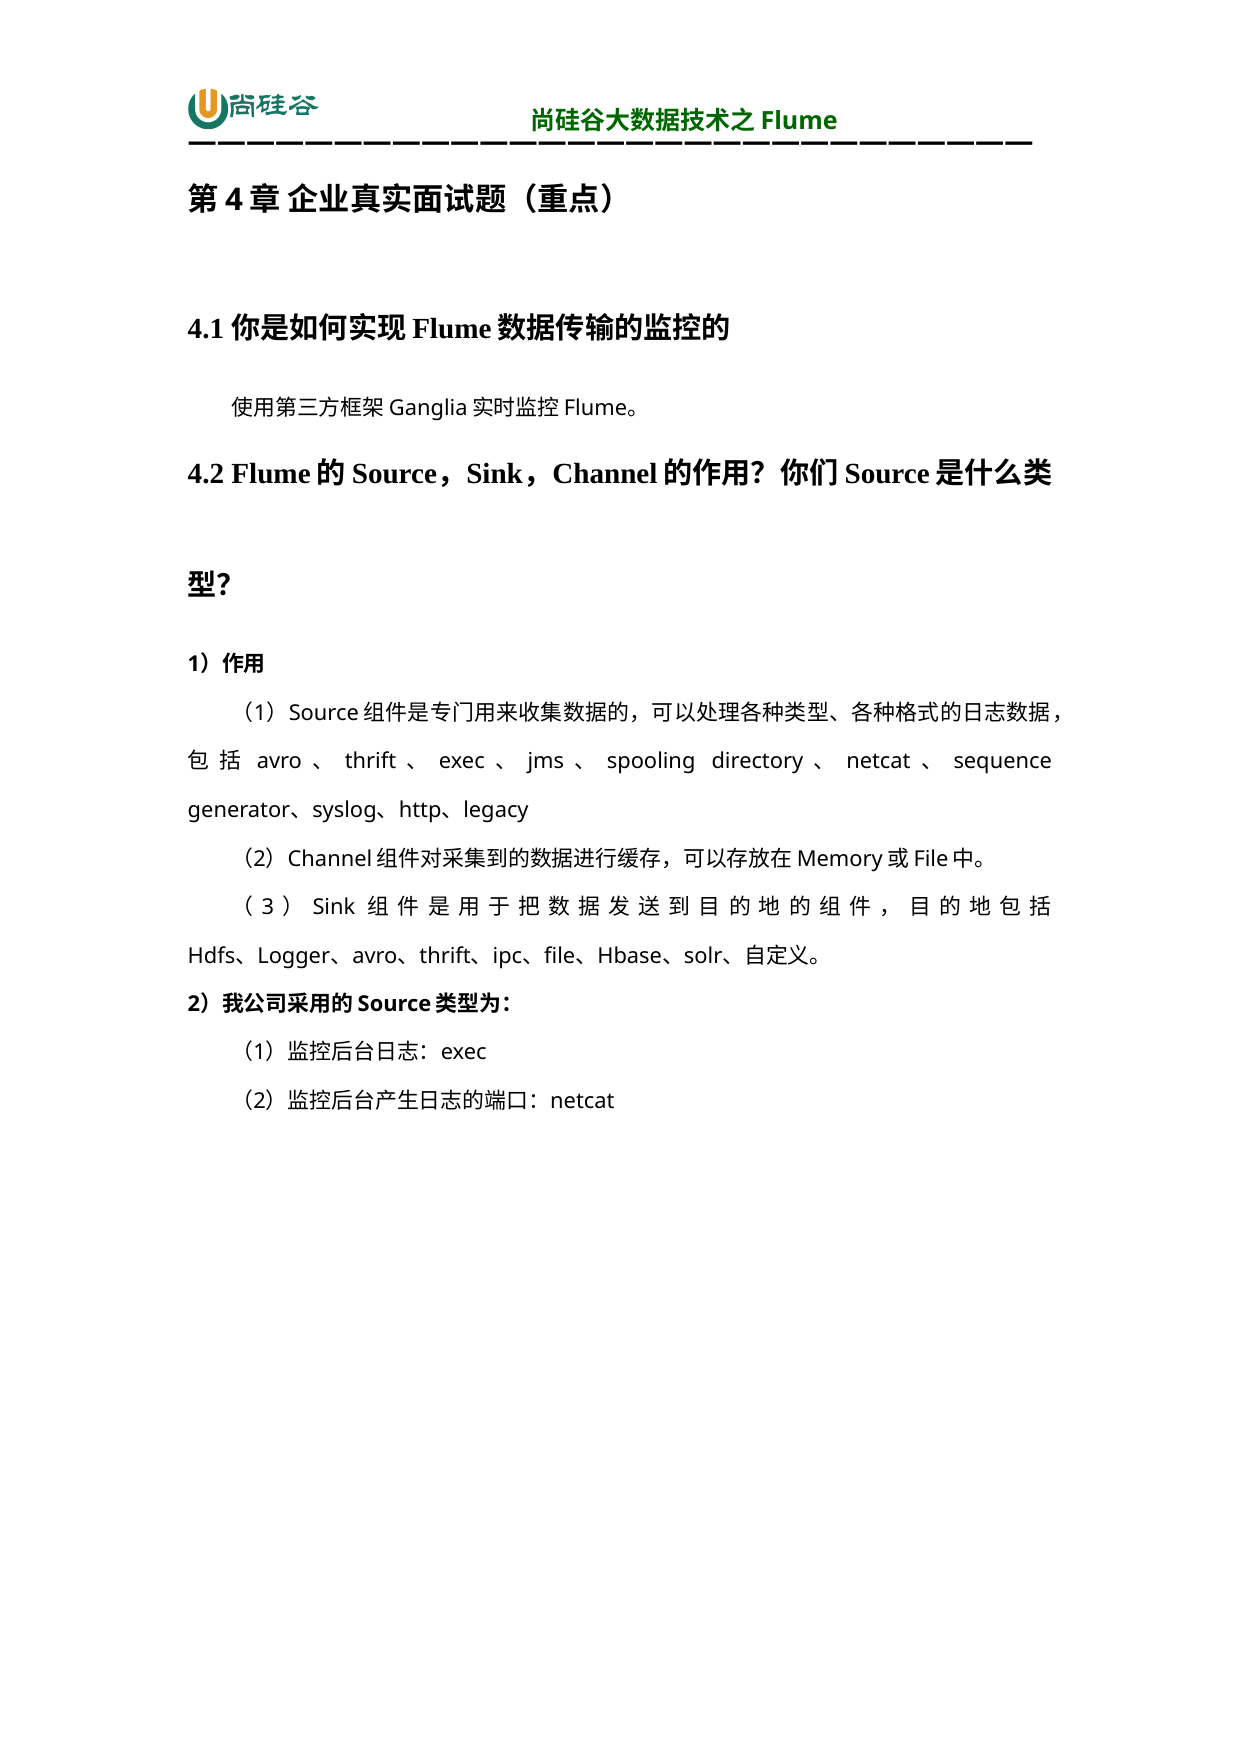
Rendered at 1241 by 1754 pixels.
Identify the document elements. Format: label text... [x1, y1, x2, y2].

text 2）我公司采用的Source类型为： [187, 986, 1053, 1018]
subtitle 4.1 你是如何实现Flume数据传输的监控的 [187, 294, 1053, 359]
text 使用第三方框架Ganglia实时监控Flume。 [187, 389, 1053, 422]
text （2）Channel组件对采集到的数据进行缓存，可以存放在Memory或File中。 [187, 840, 1053, 873]
text （1）监控后台日志：exec [187, 1034, 1053, 1066]
text （3）Sink组件是用于把数据发送到目的地的组件，目的地包括Hdfs、Logger、avro、thrift、ipc、file、Hbase、solr、自定义。 [187, 888, 1053, 970]
subtitle 4.2 Flume的Source，Sink，Channel的作用？你们Source是什么类型？ [187, 438, 1053, 615]
subtitle 第4章 企业真实面试题（重点） [187, 165, 1053, 230]
text 1）作用 [187, 646, 1053, 678]
text （2）监控后台产生日志的端口：netcat [187, 1082, 1053, 1115]
text （1）Source组件是专门用来收集数据的，可以处理各种类型、各种格式的日志数据，包括avro、thrift、exec、jms、spooling directory、netcat、sequence generator、syslog、http、legacy [187, 694, 1053, 824]
